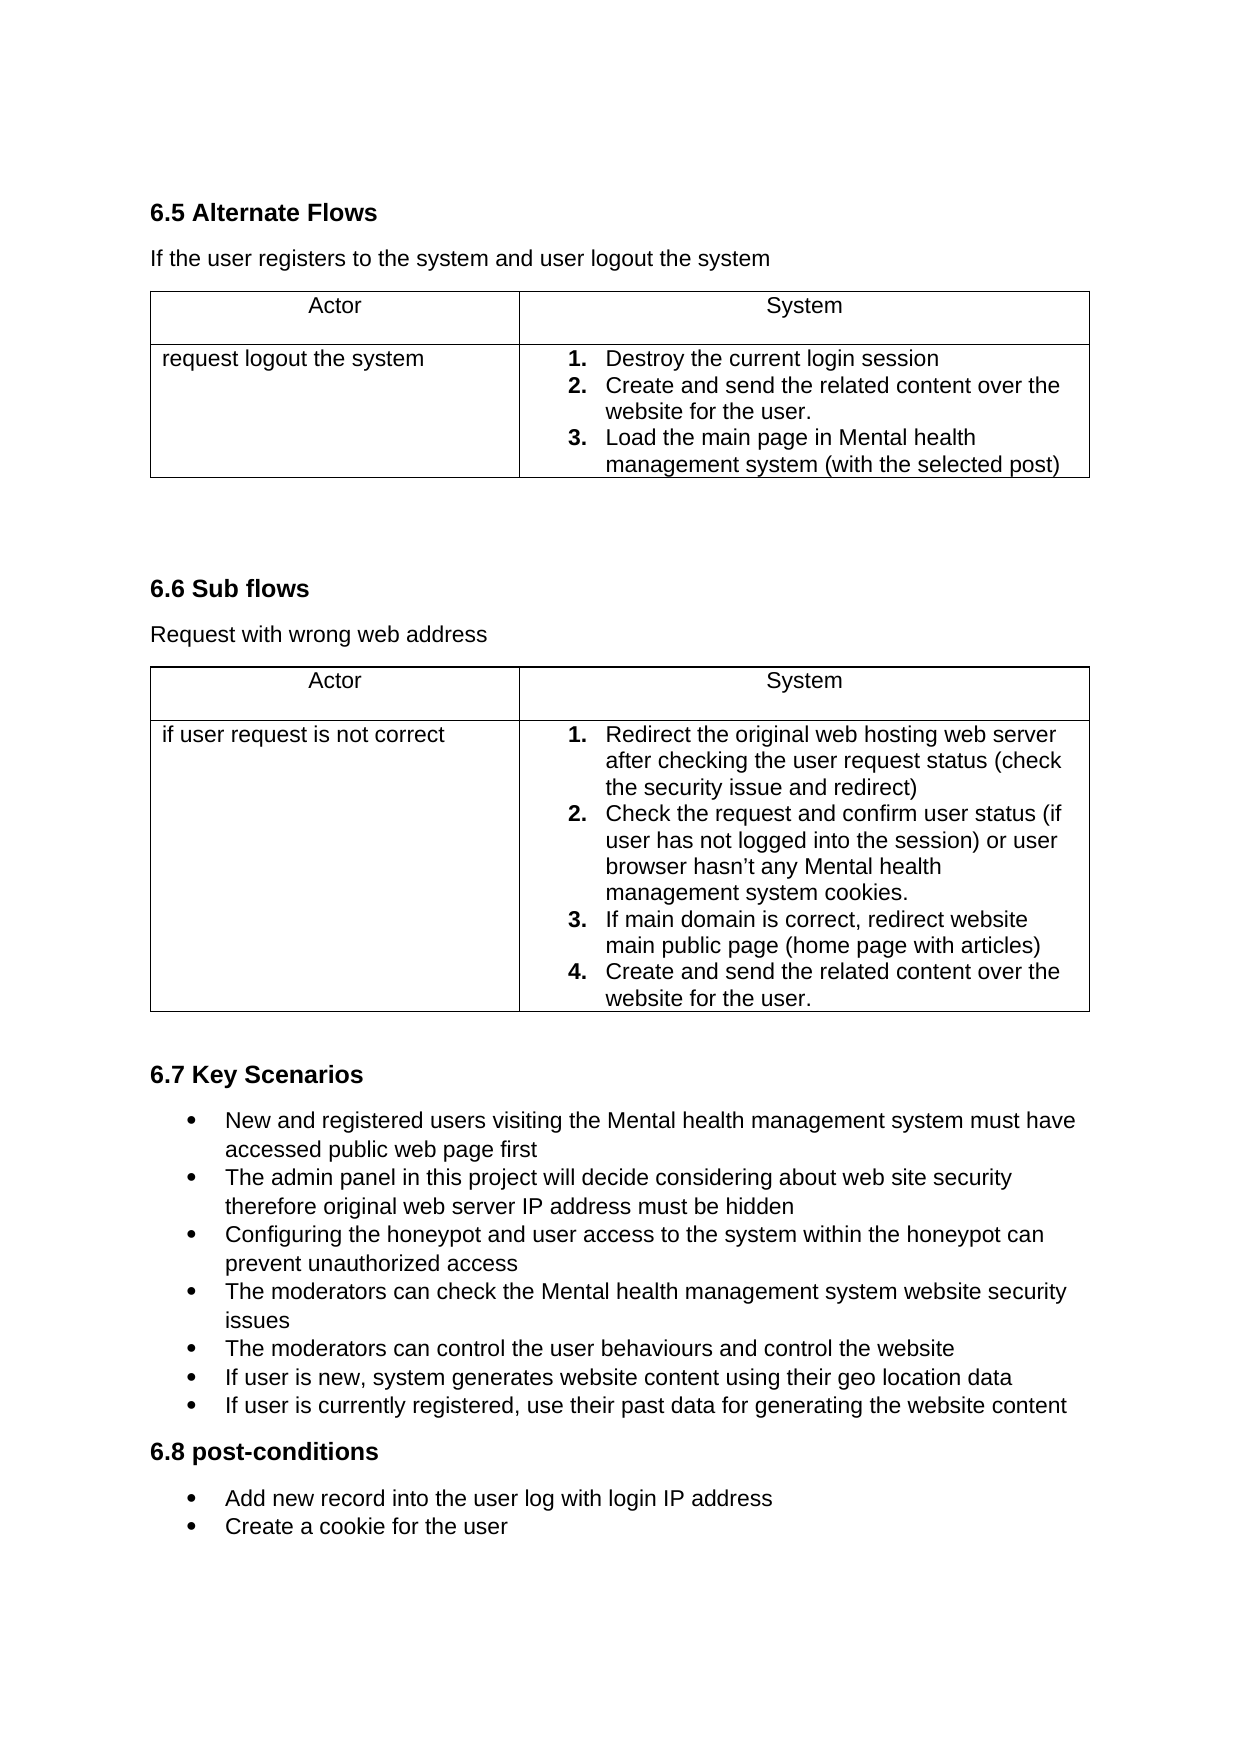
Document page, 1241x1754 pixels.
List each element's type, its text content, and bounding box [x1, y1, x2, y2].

list New and registered users visiting the Mental health management system must have accessed public web page first [187, 1107, 1090, 1162]
table_header Actor [151, 668, 519, 720]
list The moderators can check the Mental health management system website security issues [187, 1278, 1090, 1333]
list Configuring the honeypot and user access to the system within the honeypot can prevent unauthorized access [187, 1221, 1090, 1276]
list If user is new, system generates website content using their geo location data [187, 1363, 1090, 1390]
text If the user registers to the system and user logout the system [150, 245, 1090, 272]
text 6.7 Key Scenarios [150, 1060, 1090, 1088]
list The admin panel in this project will decide considering about web site security therefore original web server IP address must be hidden [187, 1164, 1090, 1219]
table_header Actor [151, 292, 519, 344]
text 6.6 Sub flows [150, 573, 1090, 602]
list The moderators can control the user behaviours and control the website [187, 1335, 1090, 1361]
table_cell request logout the system [151, 345, 519, 477]
list If user is currently registered, use their past data for generating the website content [187, 1392, 1090, 1418]
table_cell if user request is not correct [151, 721, 519, 1011]
table_header System [520, 668, 1089, 720]
list Add new record into the user log with login IP address [187, 1485, 1090, 1511]
text Request with wrong web address [150, 621, 1090, 648]
list Create a cookie for the user [187, 1513, 1090, 1539]
text 6.8 post-conditions [150, 1437, 1090, 1466]
table_cell Redirect the original web hosting web server after checking the user request status (check the security issue and redirect) Check the request and confirm user status (if user has not logged into the session) or user browser hasn’t any Mental health management system cookies. If main domain is correct, redirect website main public page (home page with articles) Create and send the related content over the website for the user. [520, 721, 1089, 1011]
text 6.5 Alternate Flows [150, 198, 1090, 226]
table_cell Destroy the current login session Create and send the related content over the website for the user. Load the main page in Mental health management system (with the selected post) [520, 345, 1089, 477]
table_header System [520, 292, 1089, 344]
